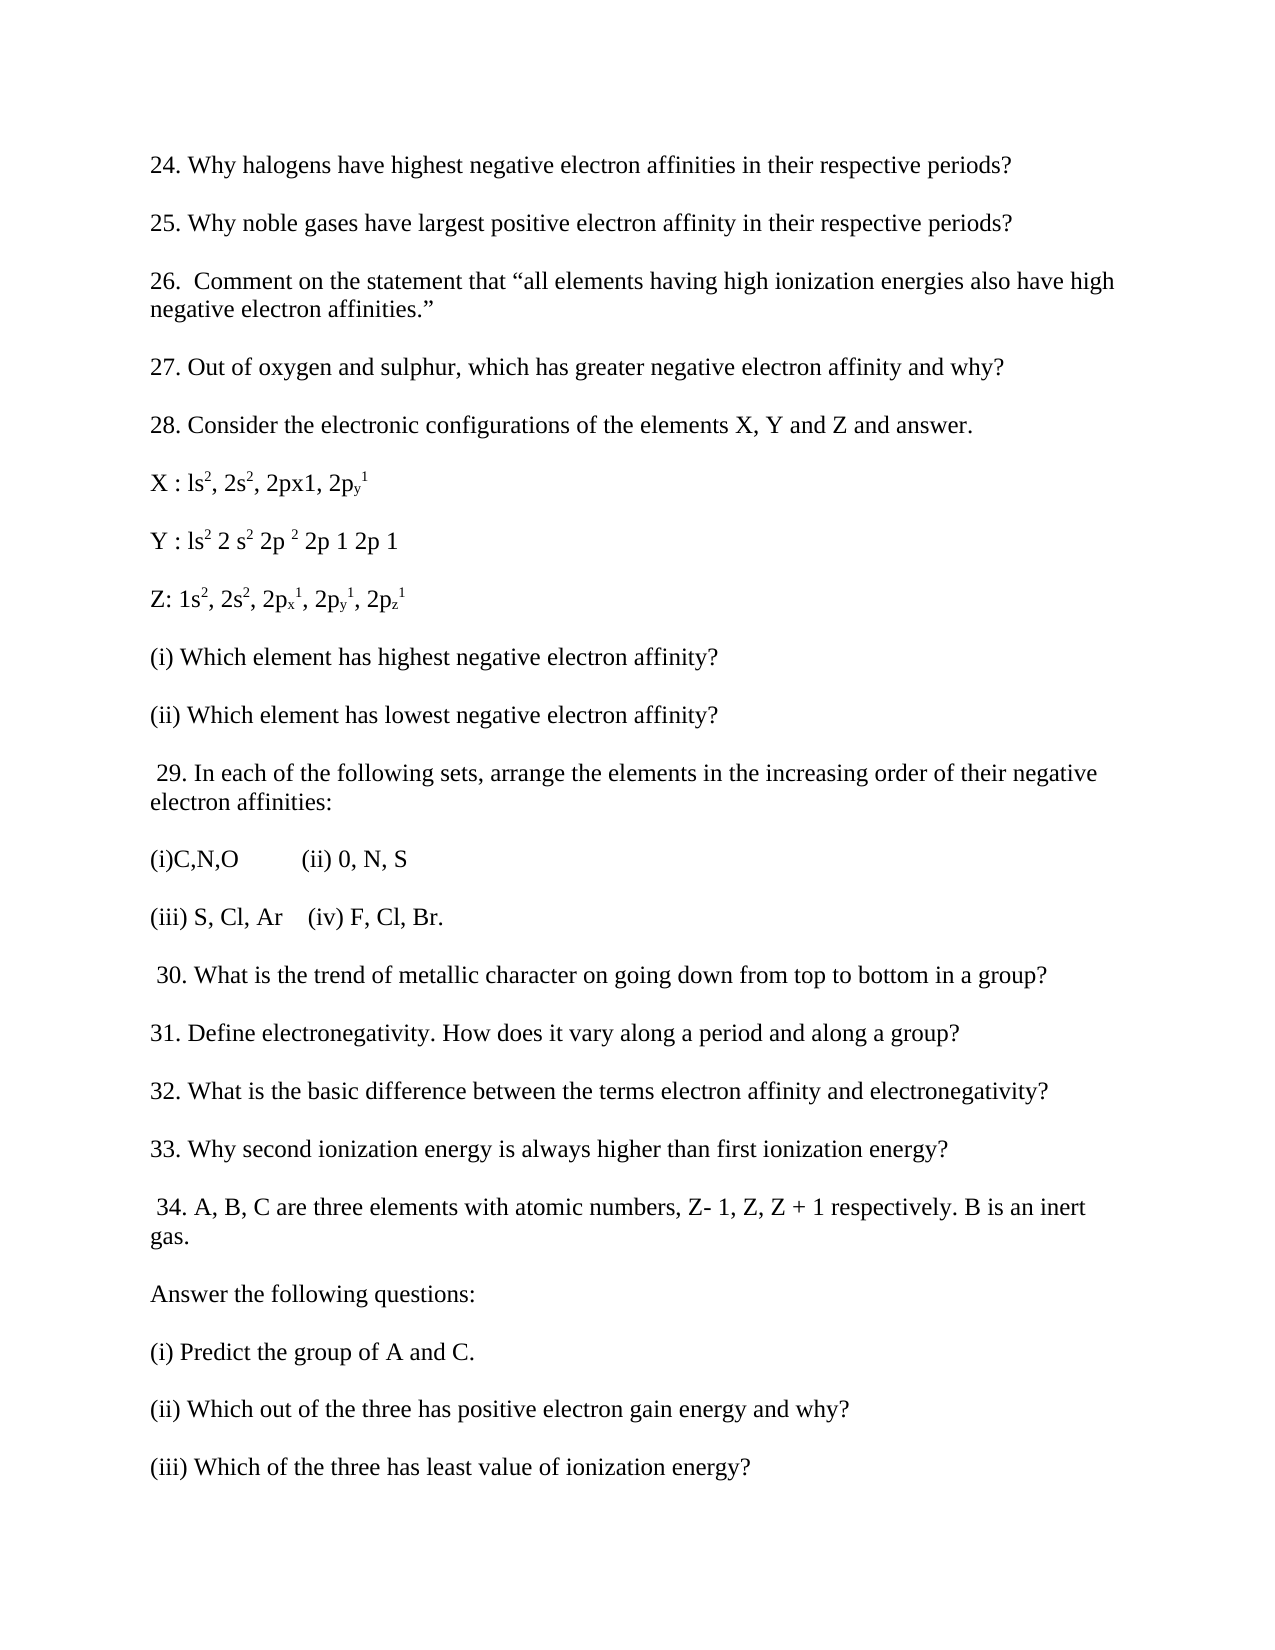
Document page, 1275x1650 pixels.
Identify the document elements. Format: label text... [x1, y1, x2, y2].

text 33. Why second ionization energy is always higher than first ionization energy? [150, 1134, 1125, 1163]
text 29. In each of the following sets, arrange the elements in the increasing order of their negative electron affinities: [150, 758, 1125, 815]
text (i) Which element has highest negative electron affinity? [150, 642, 1125, 671]
text X : ls2, 2s2, 2px1, 2py1 [150, 468, 1125, 497]
text (i)C,N,O (ii) 0, N, S [150, 844, 1125, 873]
text 30. What is the trend of metallic character on going down from top to bottom in a group? [150, 960, 1125, 989]
text 24. Why halogens have highest negative electron affinities in their respective periods? [150, 150, 1125, 179]
text 34. A, B, C are three elements with atomic numbers, Z- 1, Z, Z + 1 respectively. B is an inert gas. [150, 1192, 1125, 1249]
text Y : ls2 2 s2 2p 2 2p 1 2p 1 [150, 526, 1125, 555]
text Answer the following questions: [150, 1279, 1125, 1307]
text (iii) Which of the three has least value of ionization energy? [150, 1452, 1125, 1481]
text (iii) S, Cl, Ar (iv) F, Cl, Br. [150, 902, 1125, 931]
text 27. Out of oxygen and sulphur, which has greater negative electron affinity and why? [150, 352, 1125, 381]
text Z: 1s2, 2s2, 2px1, 2py1, 2pz1 [150, 584, 1125, 613]
text 26. Comment on the statement that “all elements having high ionization energies also have high negative electron affinities.” [150, 266, 1125, 323]
text (ii) Which element has lowest negative electron affinity? [150, 700, 1125, 729]
text 31. Define electronegativity. How does it vary along a period and along a group? [150, 1018, 1125, 1047]
text 25. Why noble gases have largest positive electron affinity in their respective periods? [150, 208, 1125, 237]
text 28. Consider the electronic configurations of the elements X, Y and Z and answer. [150, 410, 1125, 439]
text (ii) Which out of the three has positive electron gain energy and why? [150, 1394, 1125, 1423]
text (i) Predict the group of A and C. [150, 1337, 1125, 1365]
text 32. What is the basic difference between the terms electron affinity and electronegativity? [150, 1076, 1125, 1105]
